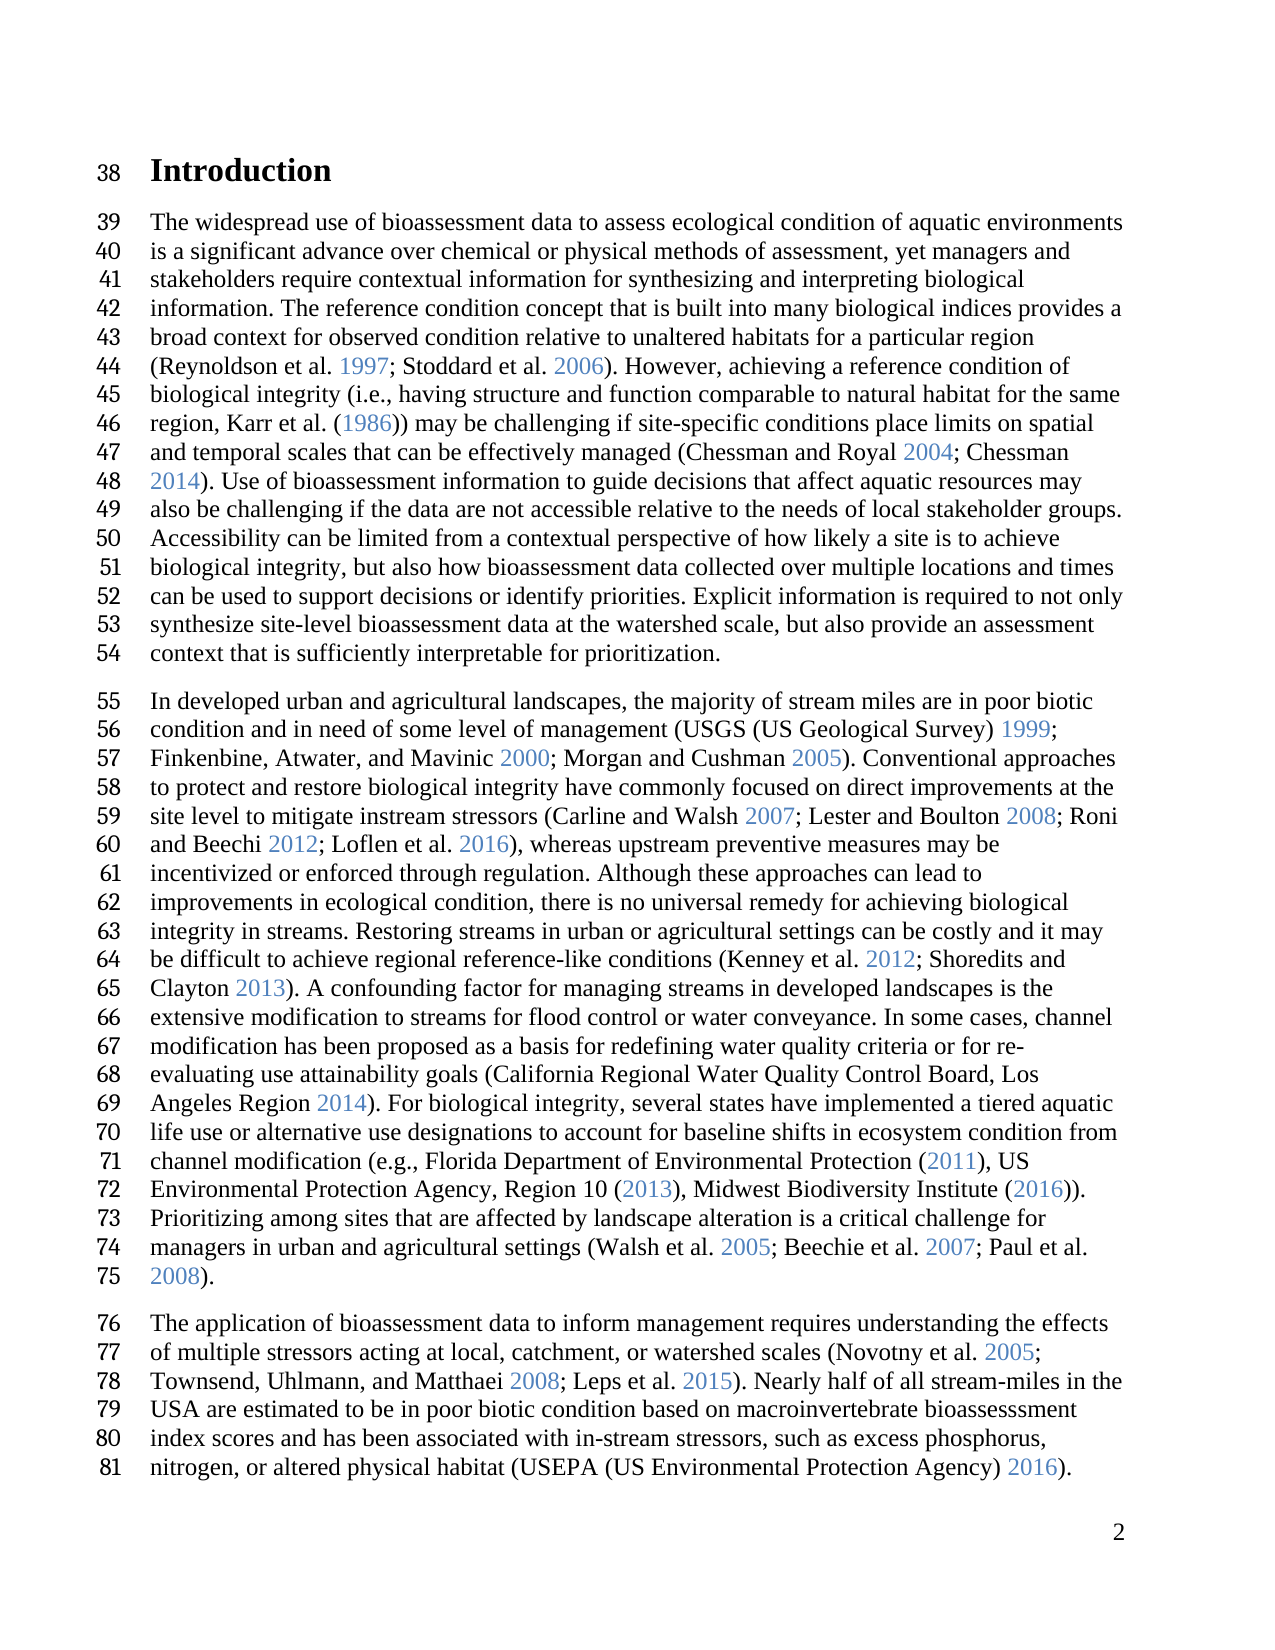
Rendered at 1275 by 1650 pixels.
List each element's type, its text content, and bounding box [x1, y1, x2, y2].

text In developed urban and agricultural landscapes, the majority of stream miles are in poor biotic condition and in need of some level of management (USGS (US Geological Survey) 1999; Finkenbine, Atwater, and Mavinic 2000; Morgan and Cushman 2005). Conventional approaches to protect and restore biological integrity have commonly focused on direct improvements at the site level to mitigate instream stressors (Carline and Walsh 2007; Lester and Boulton 2008; Roni and Beechi 2012; Loflen et al. 2016), whereas upstream preventive measures may be incentivized or enforced through regulation. Although these approaches can lead to improvements in ecological condition, there is no universal remedy for achieving biological integrity in streams. Restoring streams in urban or agricultural settings can be costly and it may be difficult to achieve regional reference-like conditions (Kenney et al. 2012; Shoredits and Clayton 2013). A confounding factor for managing streams in developed landscapes is the extensive modification to streams for flood control or water conveyance. In some cases, channel modification has been proposed as a basis for redefining water quality criteria or for re-evaluating use attainability goals (California Regional Water Quality Control Board, Los Angeles Region 2014). For biological integrity, several states have implemented a tiered aquatic life use or alternative use designations to account for baseline shifts in ecosystem condition from channel modification (e.g., Florida Department of Environmental Protection (2011), US Environmental Protection Agency, Region 10 (2013), Midwest Biodiversity Institute (2016)). Prioritizing among sites that are affected by landscape alteration is a critical challenge for managers in urban and agricultural settings (Walsh et al. 2005; Beechie et al. 2007; Paul et al. 2008). [150, 686, 1125, 1289]
text The widespread use of bioassessment data to assess ecological condition of aquatic environments is a significant advance over chemical or physical methods of assessment, yet managers and stakeholders require contextual information for synthesizing and interpreting biological information. The reference condition concept that is built into many biological indices provides a broad context for observed condition relative to unaltered habitats for a particular region (Reynoldson et al. 1997; Stoddard et al. 2006). However, achieving a reference condition of biological integrity (i.e., having structure and function comparable to natural habitat for the same region, Karr et al. (1986)) may be challenging if site-specific conditions place limits on spatial and temporal scales that can be effectively managed (Chessman and Royal 2004; Chessman 2014). Use of bioassessment information to guide decisions that affect aquatic resources may also be challenging if the data are not accessible relative to the needs of local stakeholder groups. Accessibility can be limited from a contextual perspective of how likely a site is to achieve biological integrity, but also how bioassessment data collected over multiple locations and times can be used to support decisions or identify priorities. Explicit information is required to not only synthesize site-level bioassessment data at the watershed scale, but also provide an assessment context that is sufficiently interpretable for prioritization. [150, 207, 1125, 667]
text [150, 1308, 1125, 1481]
subtitle Introduction [150, 150, 1125, 188]
